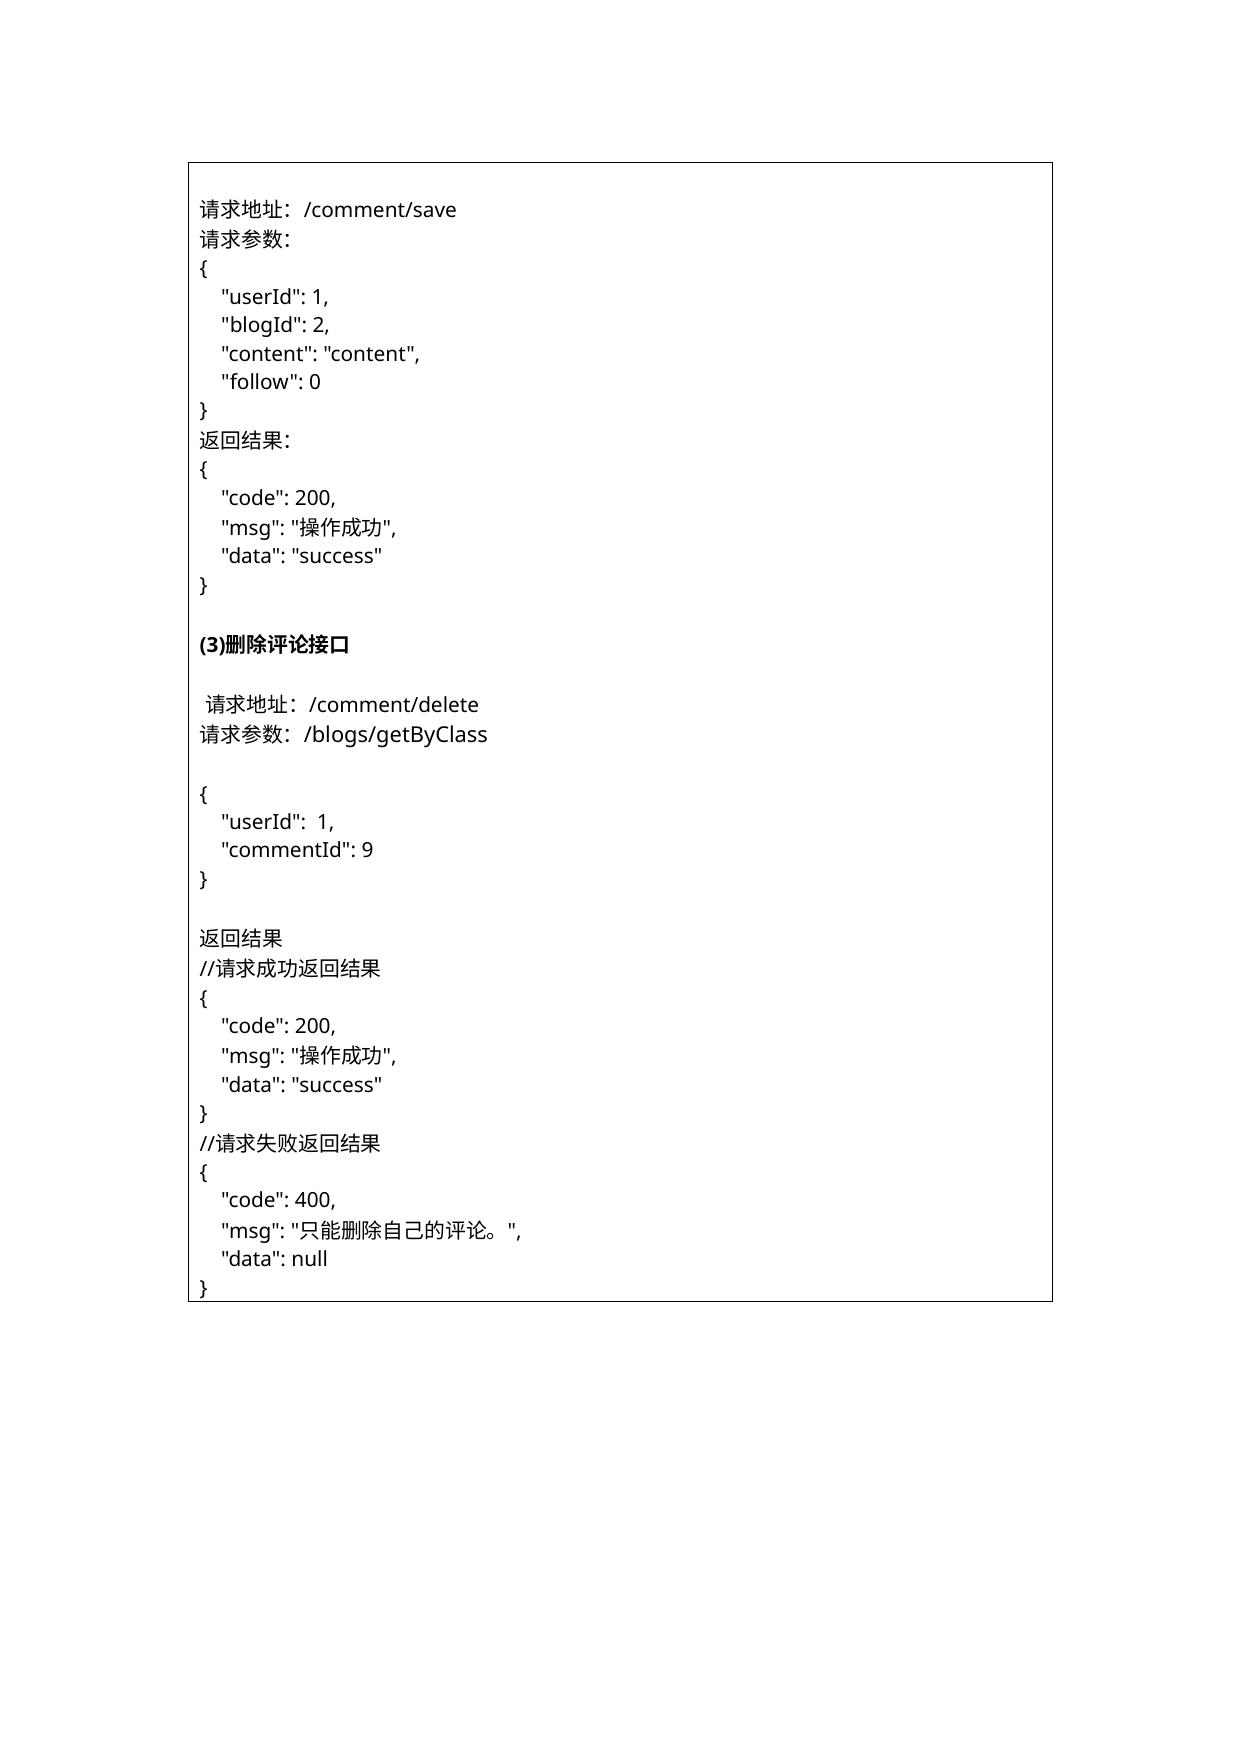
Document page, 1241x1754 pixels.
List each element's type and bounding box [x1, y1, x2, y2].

table_cell [189, 163, 1052, 1301]
